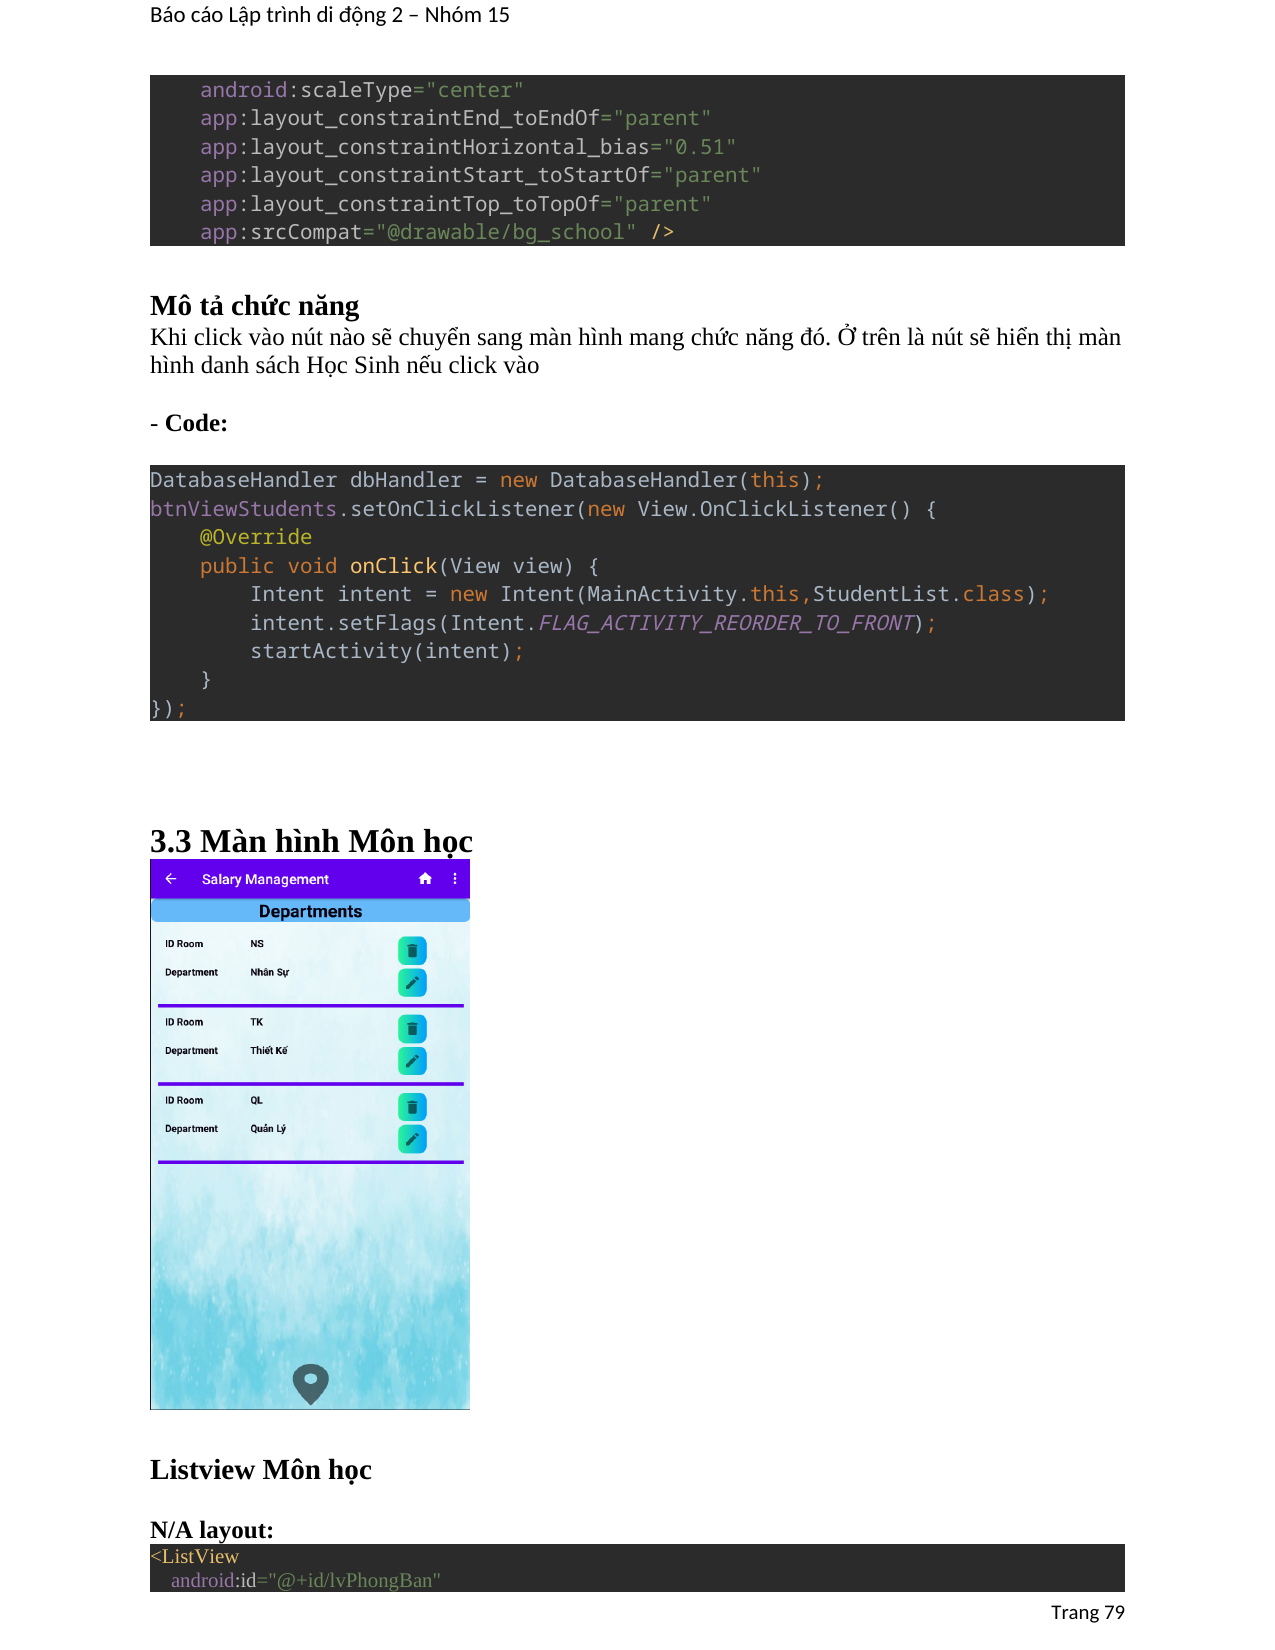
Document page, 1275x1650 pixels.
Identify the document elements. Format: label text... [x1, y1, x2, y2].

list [150, 1544, 1125, 1592]
text DatabaseHandler dbHandler = new DatabaseHandler(this); btnViewStudents.setOnClickListener(new View.OnClickListener() { @Override public void onClick(View view) { Intent intent = new Intent(MainActivity.this,StudentList.class); intent.setFlags(Intent.FLAG_ACTIVITY_REORDER_TO_FRONT); startActivity(intent); } }); [150, 465, 1125, 721]
text Khi click vào nút nào sẽ chuyển sang màn hình mang chức năng đó. Ở trên là nút sẽ hiển thị màn hình danh sách Học Sinh nếu click vào [150, 322, 1125, 379]
subtitle Listview Môn học [150, 1452, 1125, 1486]
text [150, 75, 1125, 246]
picture [150, 859, 470, 1410]
subtitle Mô tả chức năng [150, 288, 1125, 322]
text - Code: [150, 408, 1125, 437]
subtitle 3.3 Màn hình Môn học [150, 821, 1125, 860]
subtitle N/A layout: [150, 1515, 1125, 1544]
